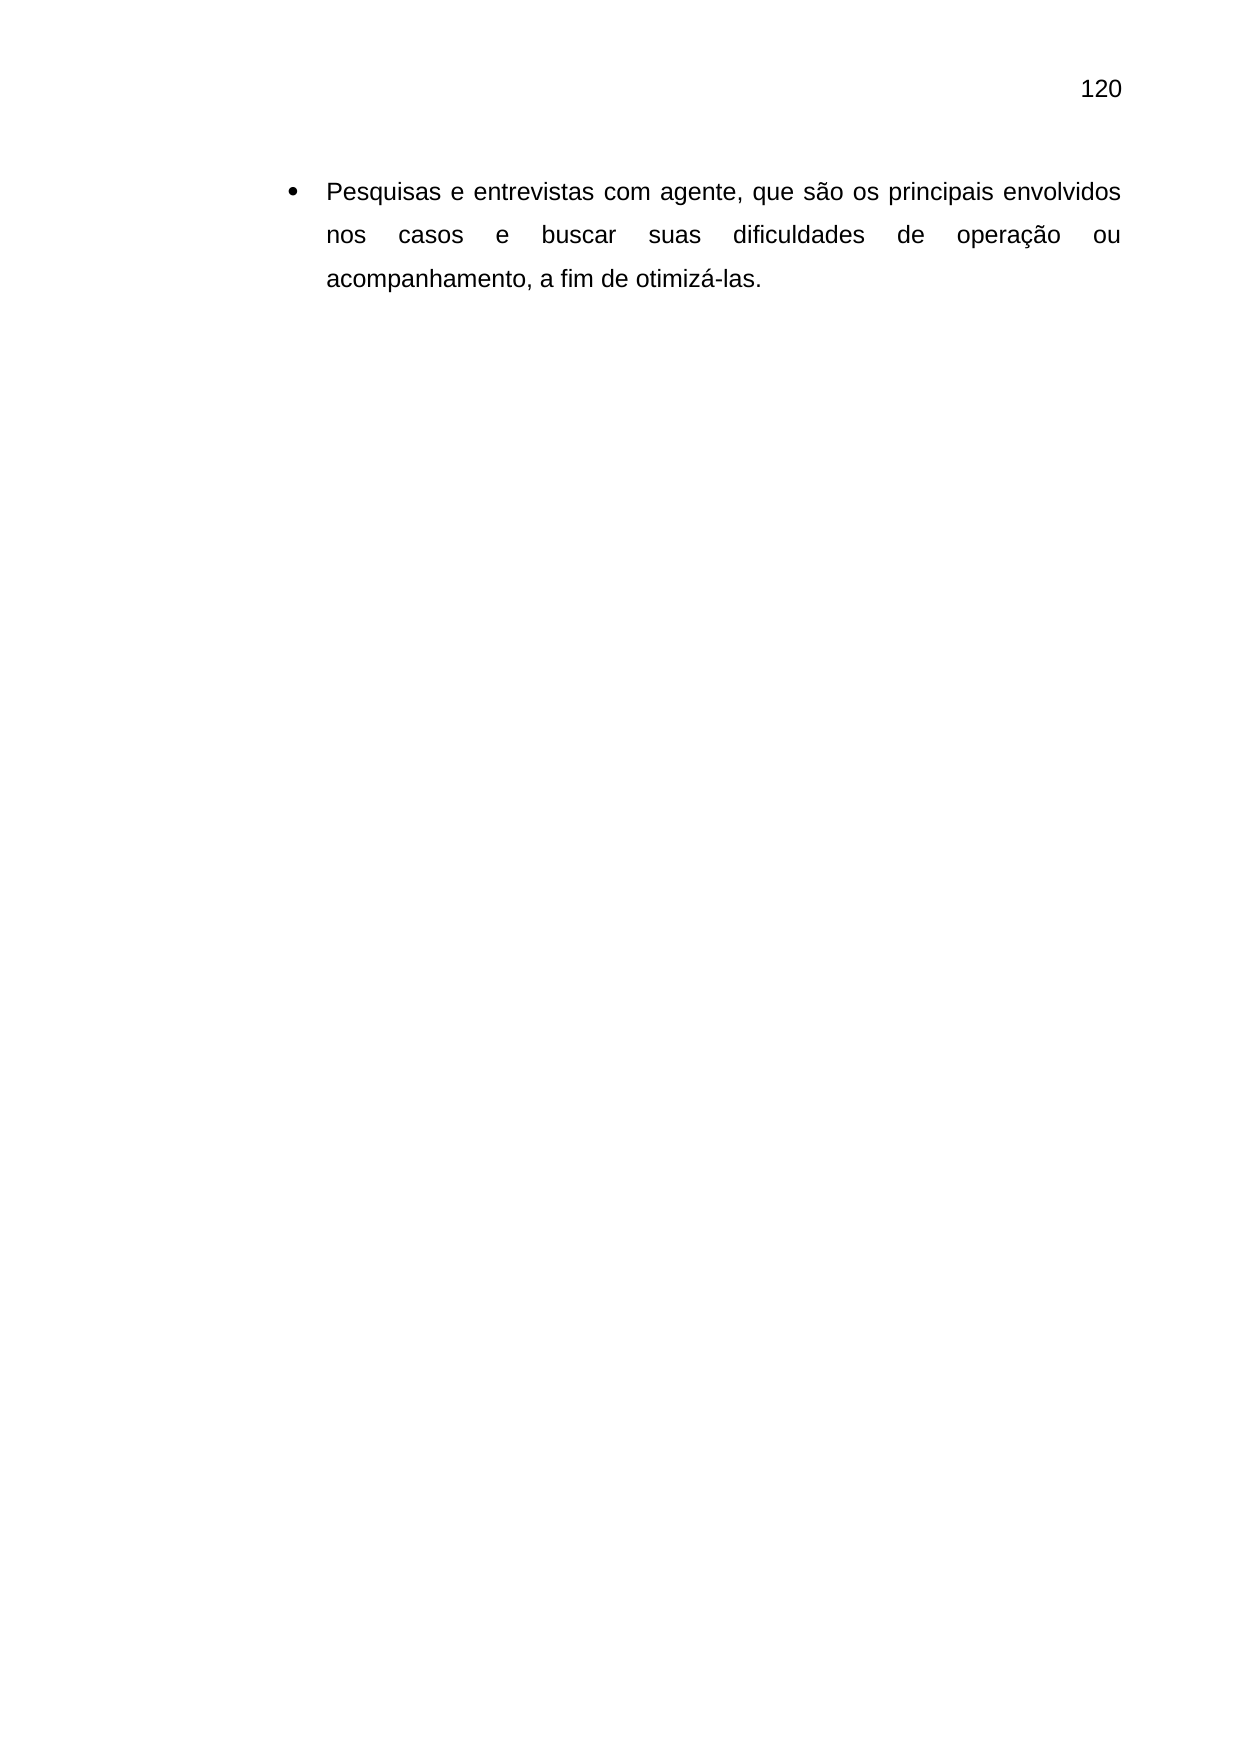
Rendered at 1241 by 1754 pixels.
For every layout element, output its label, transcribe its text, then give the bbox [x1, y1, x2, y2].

list Pesquisas e entrevistas com agente, que são os principais envolvidos nos casos e buscar suas dificuldades de operação ou acompanhamento, a fim de otimizá-las. [288, 177, 1122, 292]
